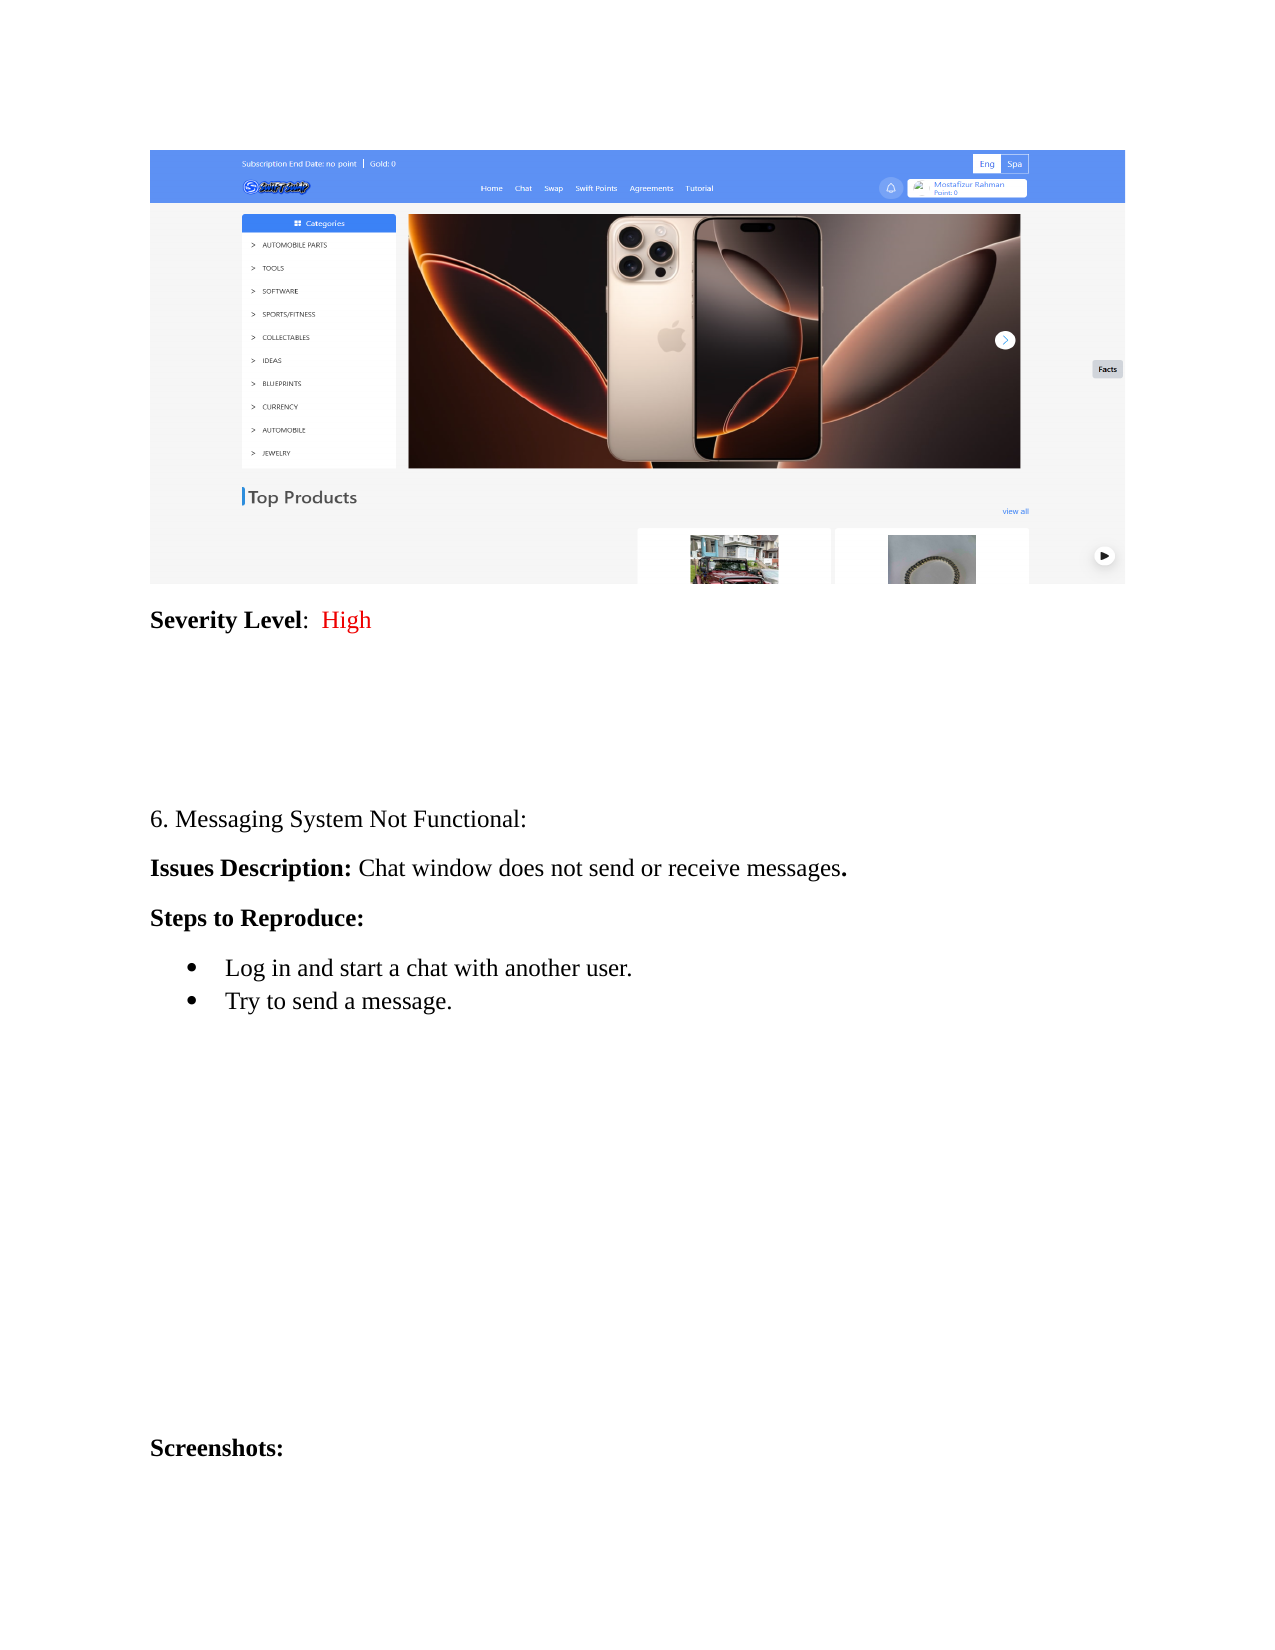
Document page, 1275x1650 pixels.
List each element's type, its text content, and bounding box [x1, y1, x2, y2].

picture [150, 150, 1125, 584]
text Steps to Reproduce: [150, 903, 1125, 932]
text Severity Level: High [150, 605, 1125, 634]
text Screenshots: [150, 1433, 1125, 1462]
text Issues Description: Chat window does not send or receive messages. [150, 853, 1125, 882]
list Log in and start a chat with another user. [187, 953, 1125, 981]
list Try to send a message. [187, 986, 1125, 1014]
text 6. Messaging System Not Functional: [150, 804, 1125, 832]
